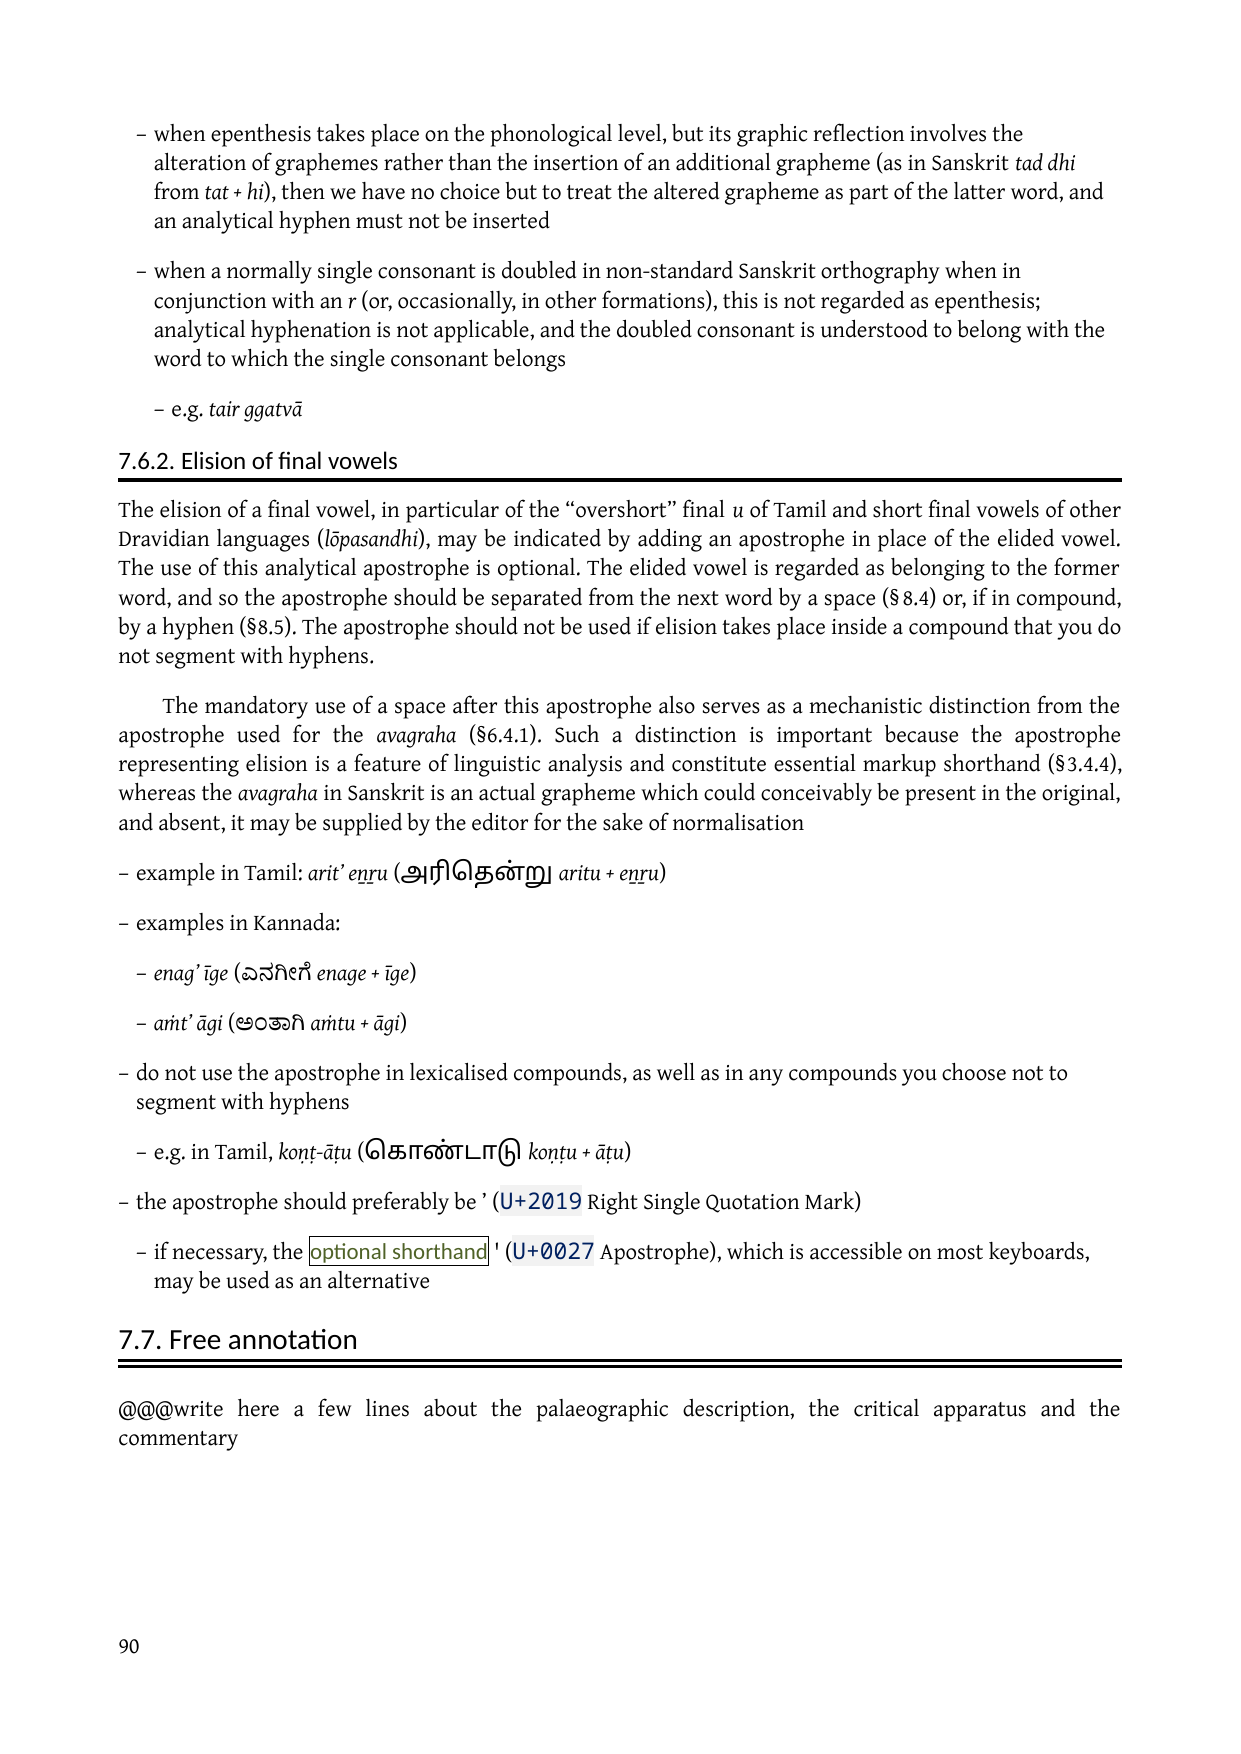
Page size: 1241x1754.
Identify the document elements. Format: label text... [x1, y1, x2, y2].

list examples in Kannada: [118, 907, 1122, 936]
list do not use the apostrophe in lexicalised compounds, as well as in any compounds you choose not to segment with hyphens [118, 1057, 1122, 1115]
list if necessary, the optional shorthand ' (U+0027 Apostrophe), which is accessible on most keyboards, may be used as an alternative [136, 1236, 1122, 1294]
list enag’ īge (ಎನಗೀಗೆ enage + īge) [136, 957, 1122, 986]
list the apostrophe should preferably be ’ (U+2019 Right Single Quotation Mark) [118, 1186, 500, 1215]
list example in Tamil: arit’ eṉṟu (அரிதென்று aritu + eṉṟu) [118, 857, 1122, 886]
text @@@write here a few lines about the palaeographic description, the critical apparatus and the commentary [118, 1393, 1122, 1451]
subtitle Elision of final vowels [118, 443, 1122, 478]
list the apostrophe should preferably be ’ (U+2019 Right Single Quotation Mark) [582, 1186, 1122, 1215]
list when a normally single consonant is doubled in non-standard Sanskrit orthography when in conjunction with an r (or, occasionally, in other formations), this is not regarded as epenthesis; analytical hyphenation is not applicable, and the doubled consonant is understood to belong with the word to which the single consonant belongs [136, 256, 1122, 372]
text The mandatory use of a space after this apostrophe also serves as a mechanistic distinction from the apostrophe used for the avagraha (§6.4.1). Such a distinction is important because the apostrophe representing elision is a feature of linguistic analysis and constitute essential markup shorthand (§3.5.3), whereas the avagraha in Sanskrit is an actual grapheme which could conceivably be present in the original, and absent, it may be supplied by the editor for the sake of normalisation [118, 690, 1122, 836]
list when epenthesis takes place on the phonological level, but its graphic reflection involves the alteration of graphemes rather than the insertion of an additional grapheme (as in Sanskrit tad dhi from tat + hi), then we have no choice but to treat the altered grapheme as part of the latter word, and an analytical hyphen must not be inserted [136, 118, 1122, 235]
text The elision of a final vowel, in particular of the “overshort” final u of Tamil and short final vowels of other Dravidian languages (lōpasandhi), may be indicated by adding an apostrophe in place of the elided vowel. The use of this analytical apostrophe is optional. The elided vowel is regarded as belonging to the former word, and so the apostrophe should be separated from the next word by a space (§8.3) or, if in compound, by a hyphen (§8.4). The apostrophe should not be used if elision takes place inside a compound that you do not segment with hyphens. [118, 494, 1122, 669]
list e.g. in Tamil, koṇṭ-āṭu (கொண்டாடு koṇṭu + āṭu) [136, 1136, 1122, 1165]
list e.g. tair ggatvā [153, 393, 1122, 422]
list aṁt’ āgi (ಅಂತಾಗಿ aṁtu + āgi) [136, 1007, 1122, 1036]
subtitle Free annotation [118, 1319, 1122, 1359]
